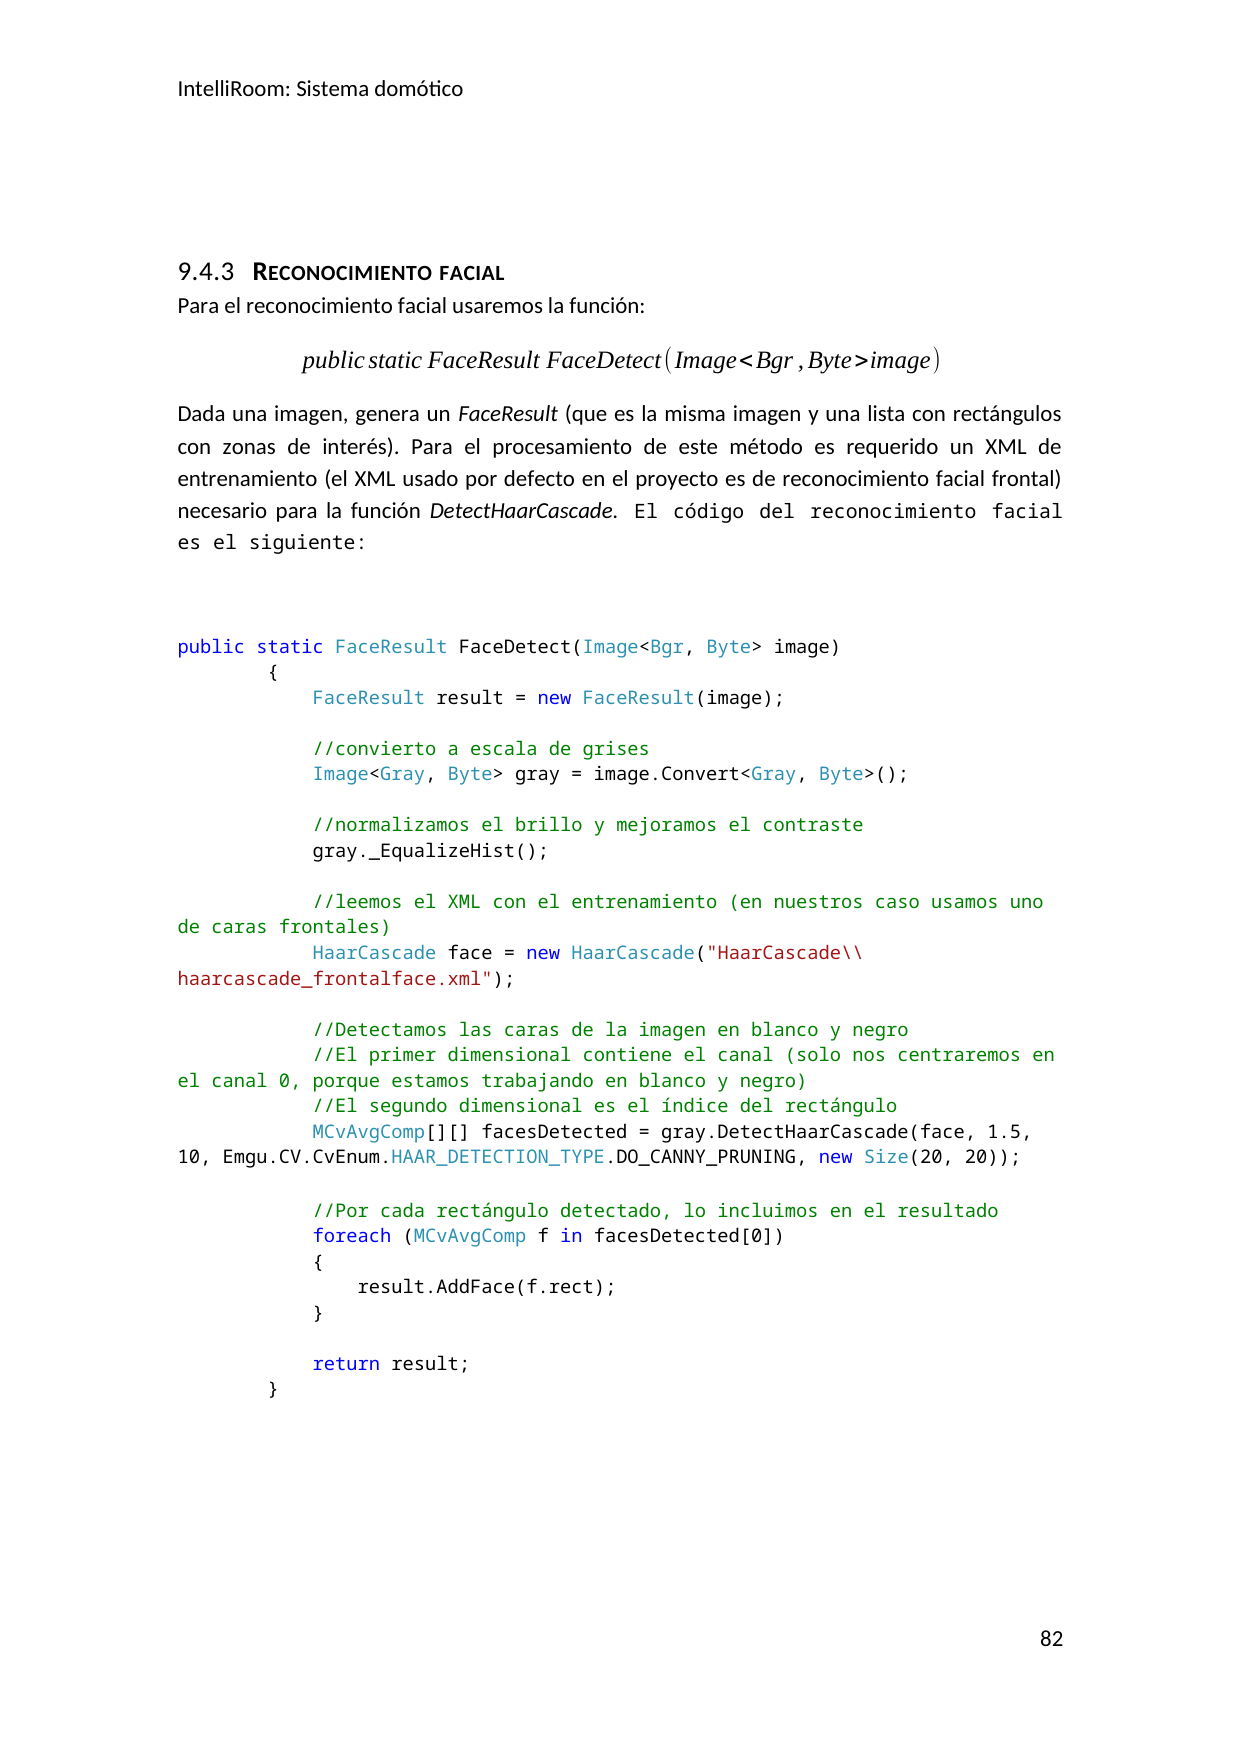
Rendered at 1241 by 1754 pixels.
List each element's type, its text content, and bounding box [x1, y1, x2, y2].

text result.AddFace(f.rect); [177, 1273, 1063, 1299]
text //Por cada rectángulo detectado, lo incluimos en el resultado [177, 1197, 1063, 1222]
text //leemos el XML con el entrenamiento (en nuestros caso usamos uno de caras frontales) [177, 888, 1063, 939]
text //Detectamos las caras de la imagen en blanco y negro [177, 1016, 1063, 1041]
text //El segundo dimensional es el índice del rectángulo [177, 1092, 1063, 1118]
text //El primer dimensional contiene el canal (solo nos centraremos en el canal 0, porque estamos trabajando en blanco y negro) [177, 1041, 1063, 1092]
text } [177, 1299, 1063, 1324]
text return result; [177, 1350, 1063, 1376]
text //normalizamos el brillo y mejoramos el contraste [177, 812, 1063, 837]
text FaceResult result = new FaceResult(image); [177, 684, 1063, 709]
text MCvAvgComp[][] facesDetected = gray.DetectHaarCascade(face, 1.5, 10, Emgu.CV.CvEnum.HAAR_DETECTION_TYPE.DO_CANNY_PRUNING, new Size(20, 20)); [177, 1118, 1063, 1169]
text Image<Gray, Byte> gray = image.Convert<Gray, Byte>(); [177, 761, 1063, 786]
text { [177, 658, 1063, 684]
subtitle Reconocimiento facial [177, 254, 1063, 287]
text gray._EqualizeHist(); [177, 837, 1063, 863]
text Para el reconocimiento facial usaremos la función: [177, 292, 1063, 319]
text } [177, 1376, 1063, 1401]
text //convierto a escala de grises [177, 735, 1063, 761]
text public static FaceResult FaceDetect(Image<Bgr, Byte> image) [177, 633, 1063, 658]
text HaarCascade face = new HaarCascade("HaarCascade\\haarcascade_frontalface.xml"); [177, 939, 1063, 990]
text foreach (MCvAvgComp f in facesDetected[0]) [177, 1222, 1063, 1248]
text { [177, 1248, 1063, 1273]
text Dada una imagen, genera un FaceResult (que es la misma imagen y una lista con rectángulos con zonas de interés). Para el procesamiento de este método es requerido un XML de entrenamiento (el XML usado por defecto en el proyecto es de reconocimiento facial frontal) necesario para la función DetectHaarCascade. El código del reconocimiento facial es el siguiente: [177, 399, 1063, 555]
